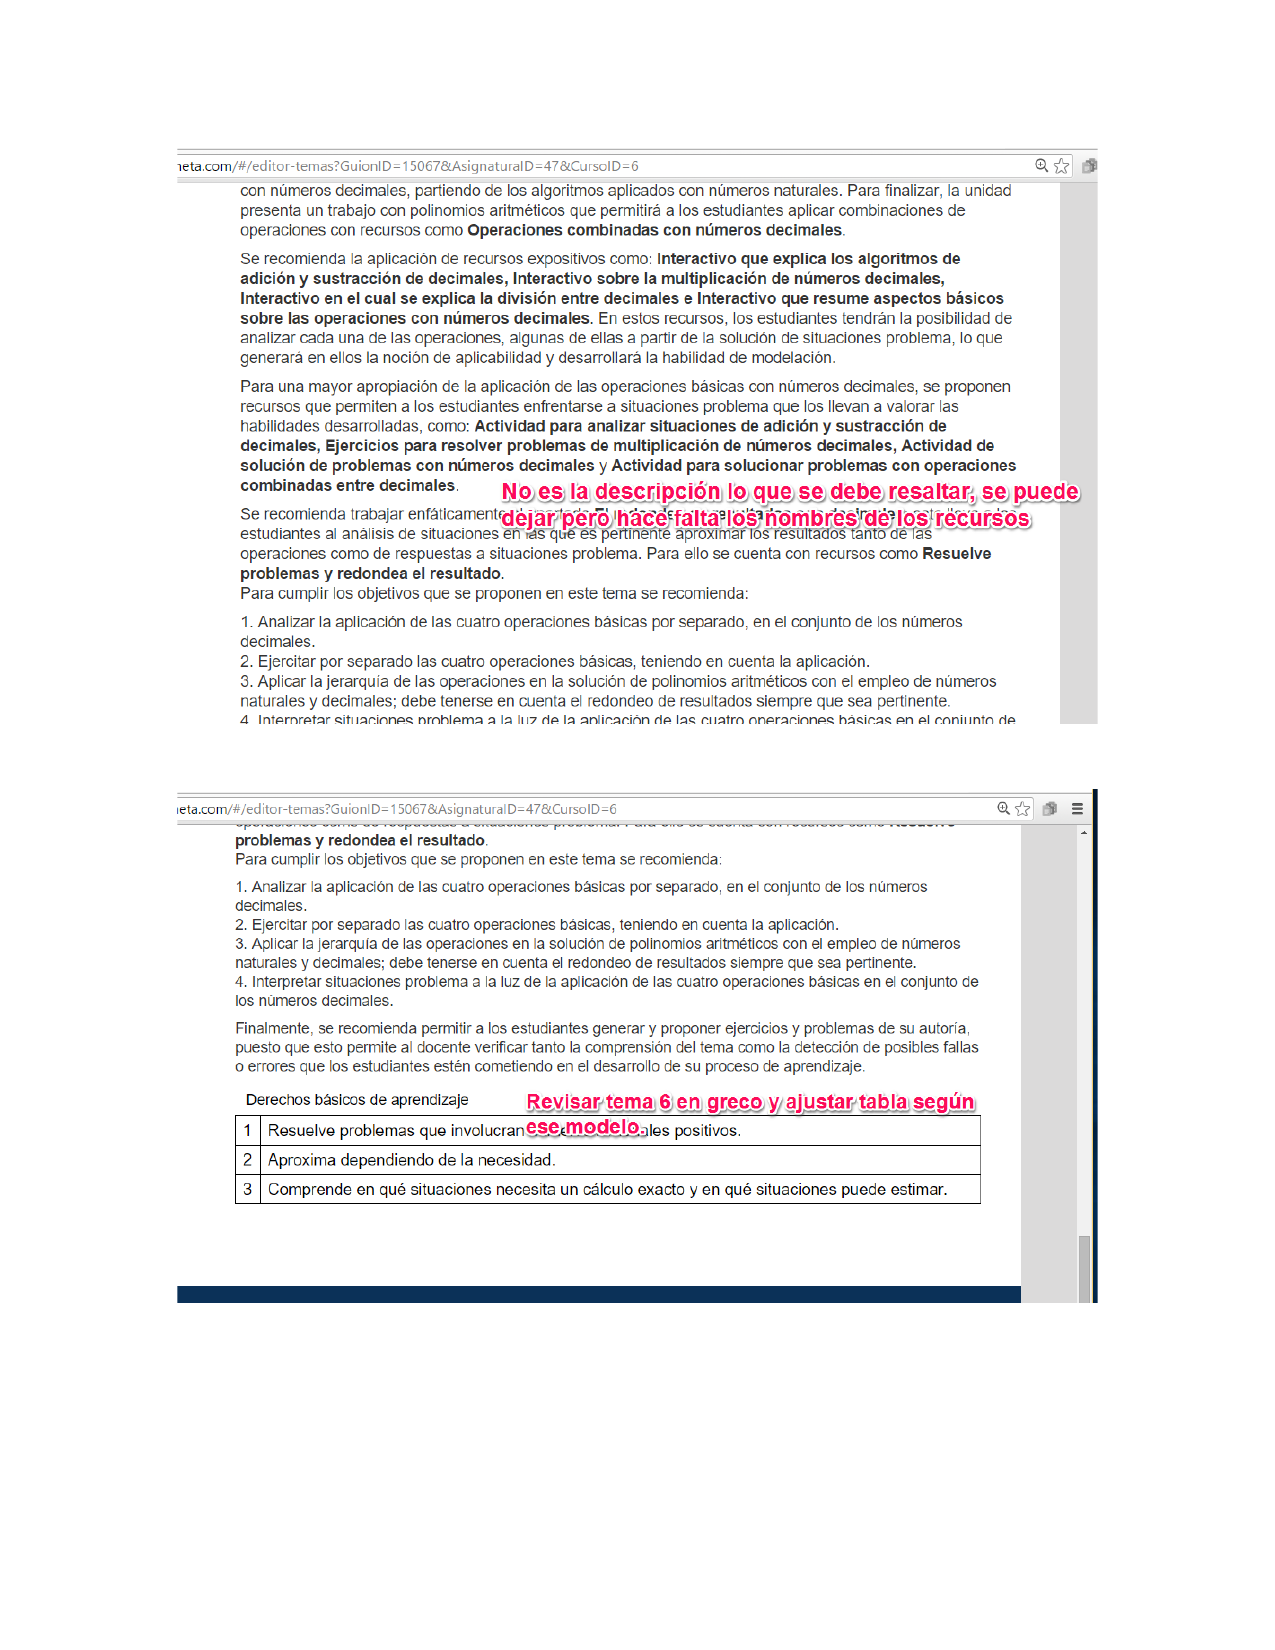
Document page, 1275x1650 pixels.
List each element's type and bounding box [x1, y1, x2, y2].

picture [177, 789, 1098, 1303]
picture [177, 147, 1098, 724]
